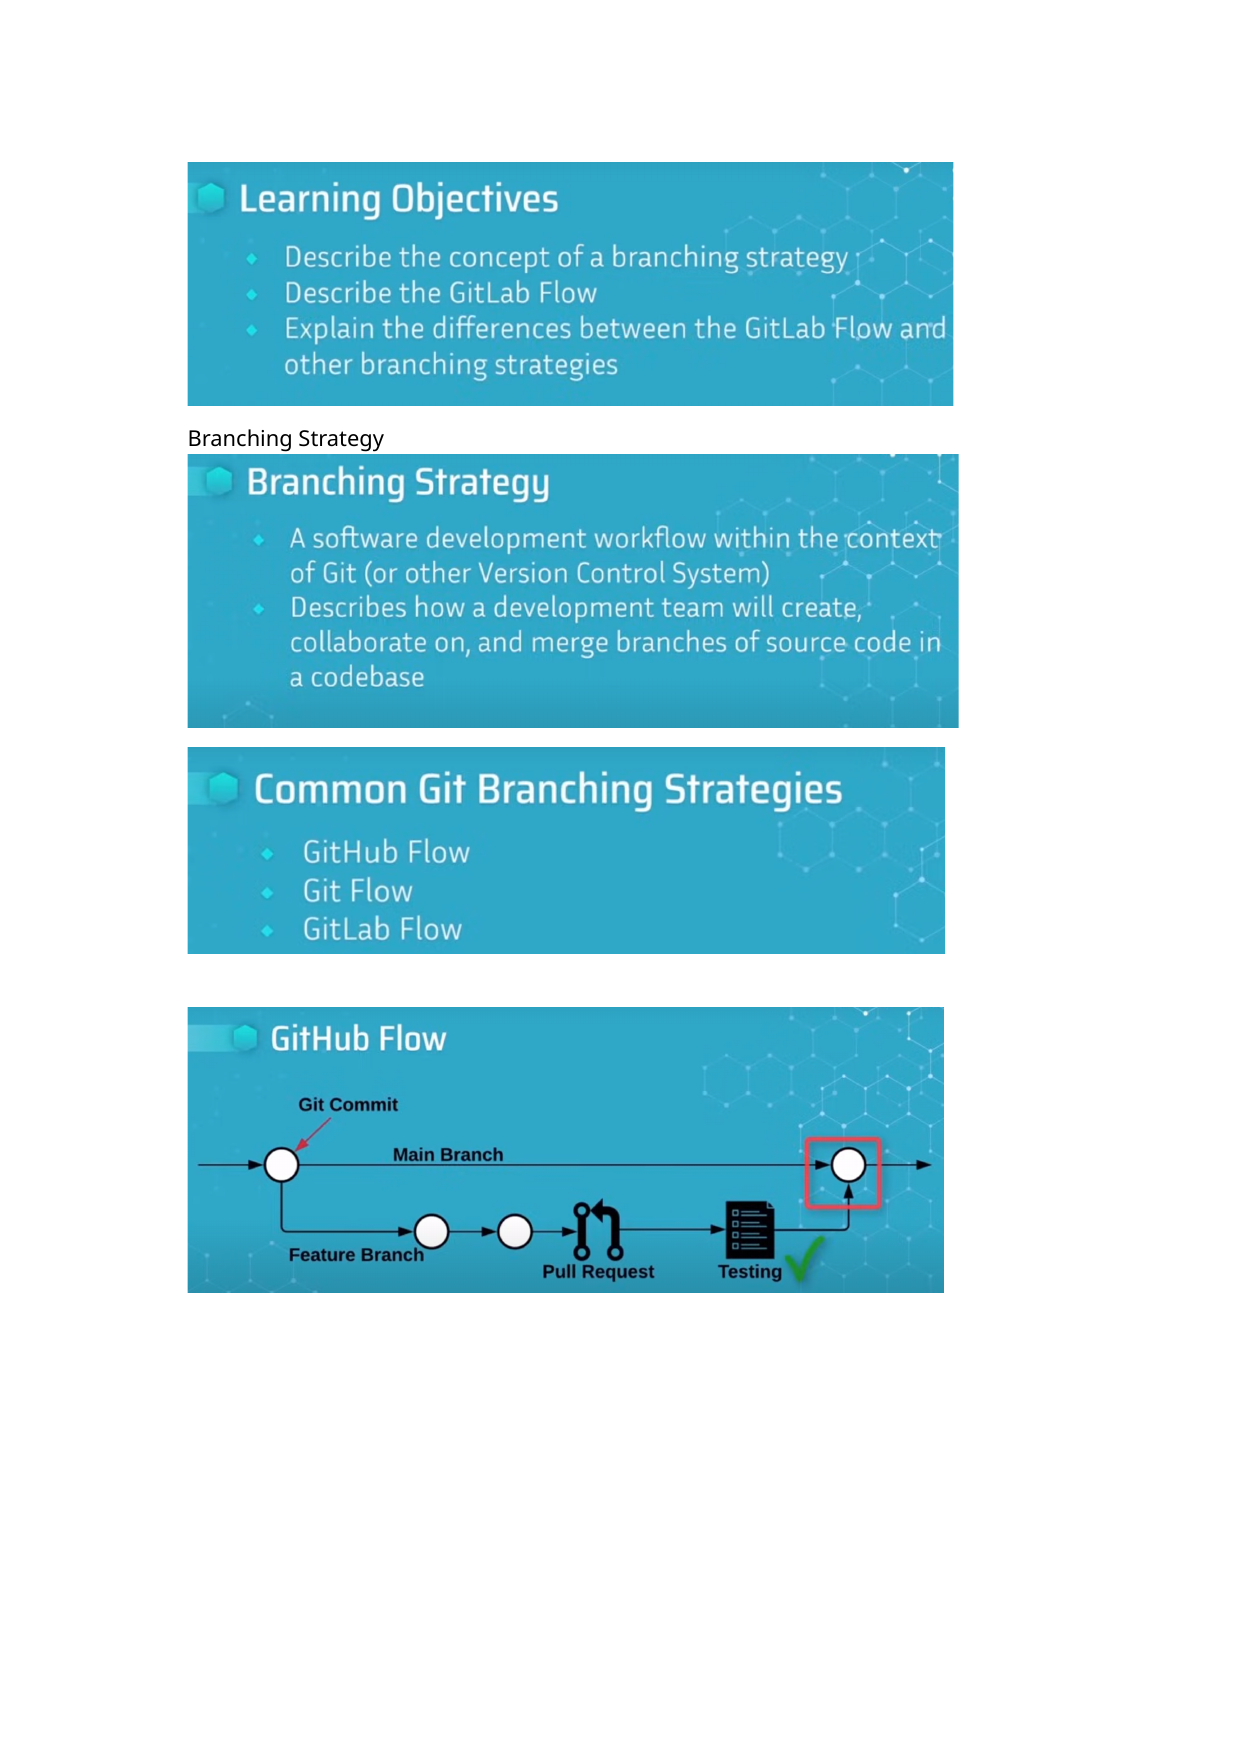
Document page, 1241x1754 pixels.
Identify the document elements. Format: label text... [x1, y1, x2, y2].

picture [187, 1007, 944, 1293]
text Branching Strategy [187, 422, 1053, 454]
picture [187, 162, 954, 406]
picture [187, 454, 959, 728]
picture [187, 747, 946, 954]
